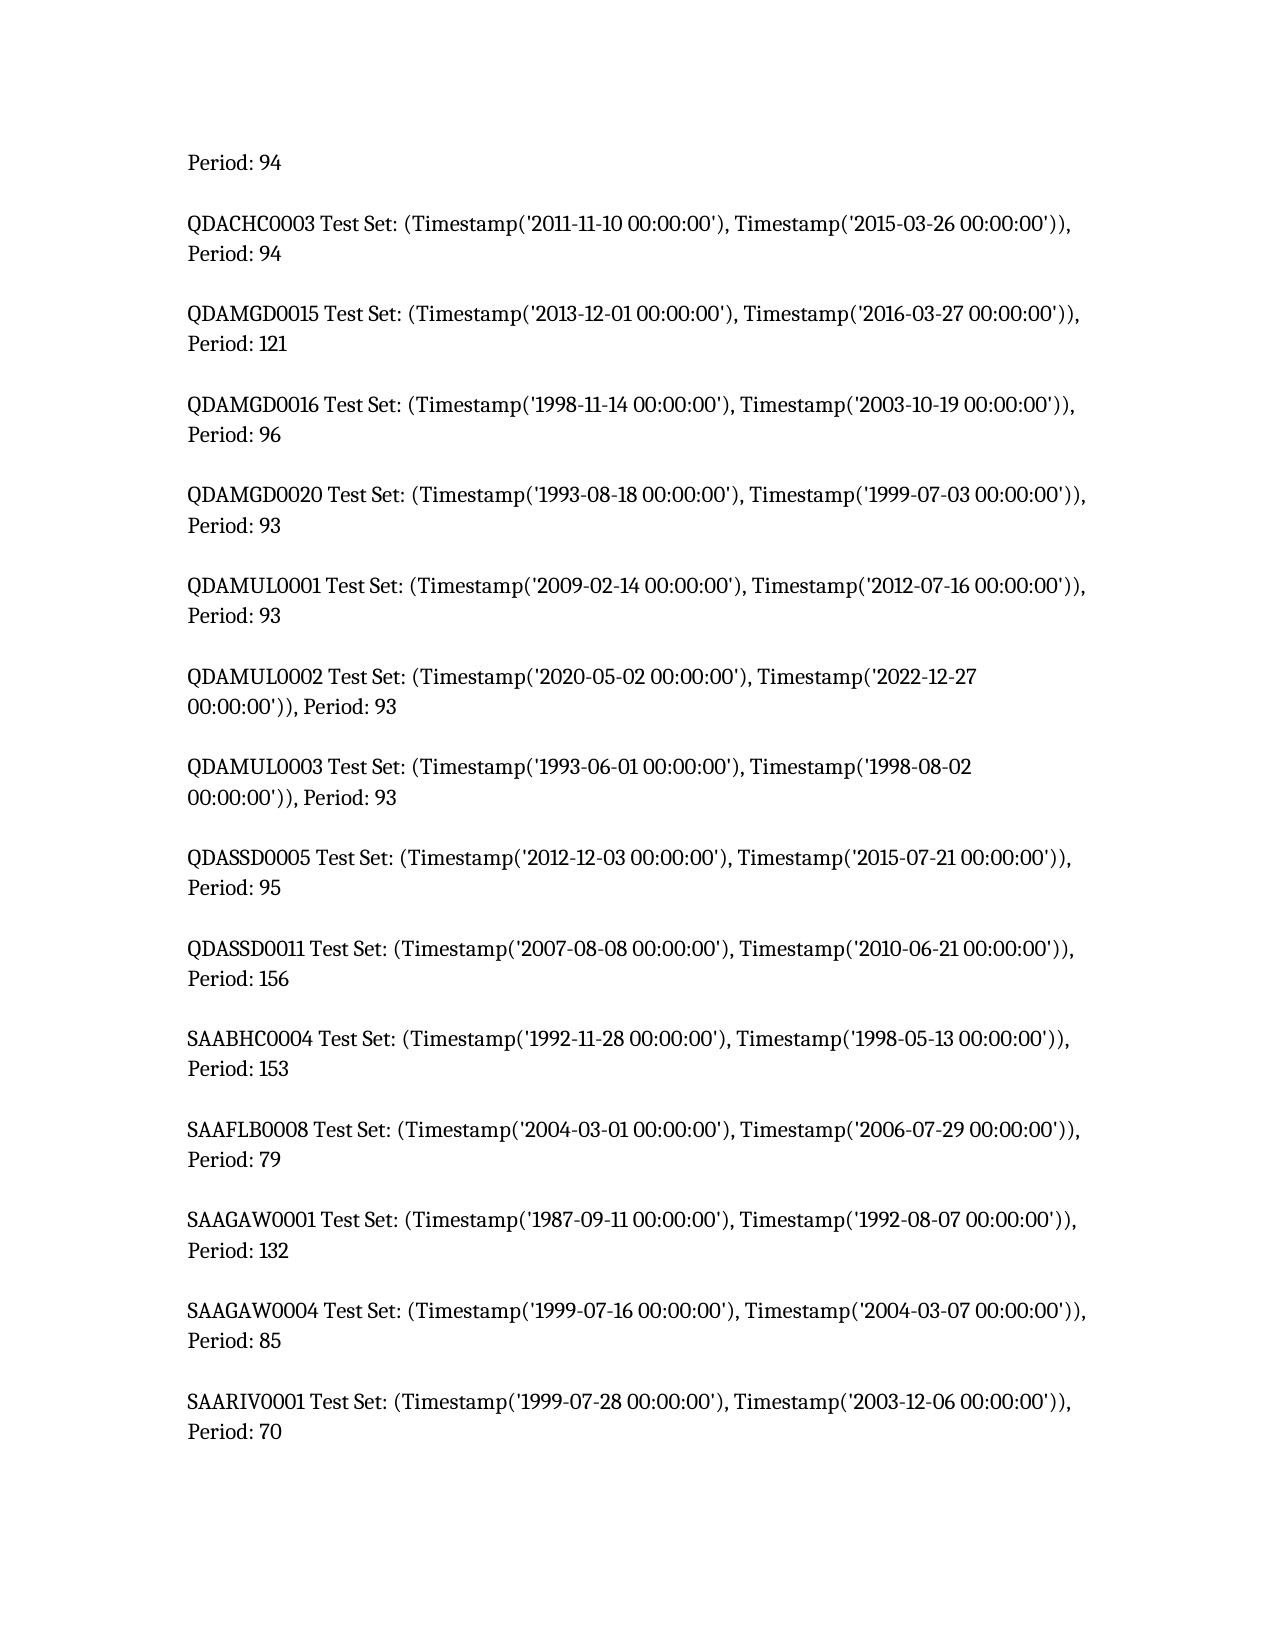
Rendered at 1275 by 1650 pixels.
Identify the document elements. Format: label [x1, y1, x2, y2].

text [187, 150, 1087, 1475]
